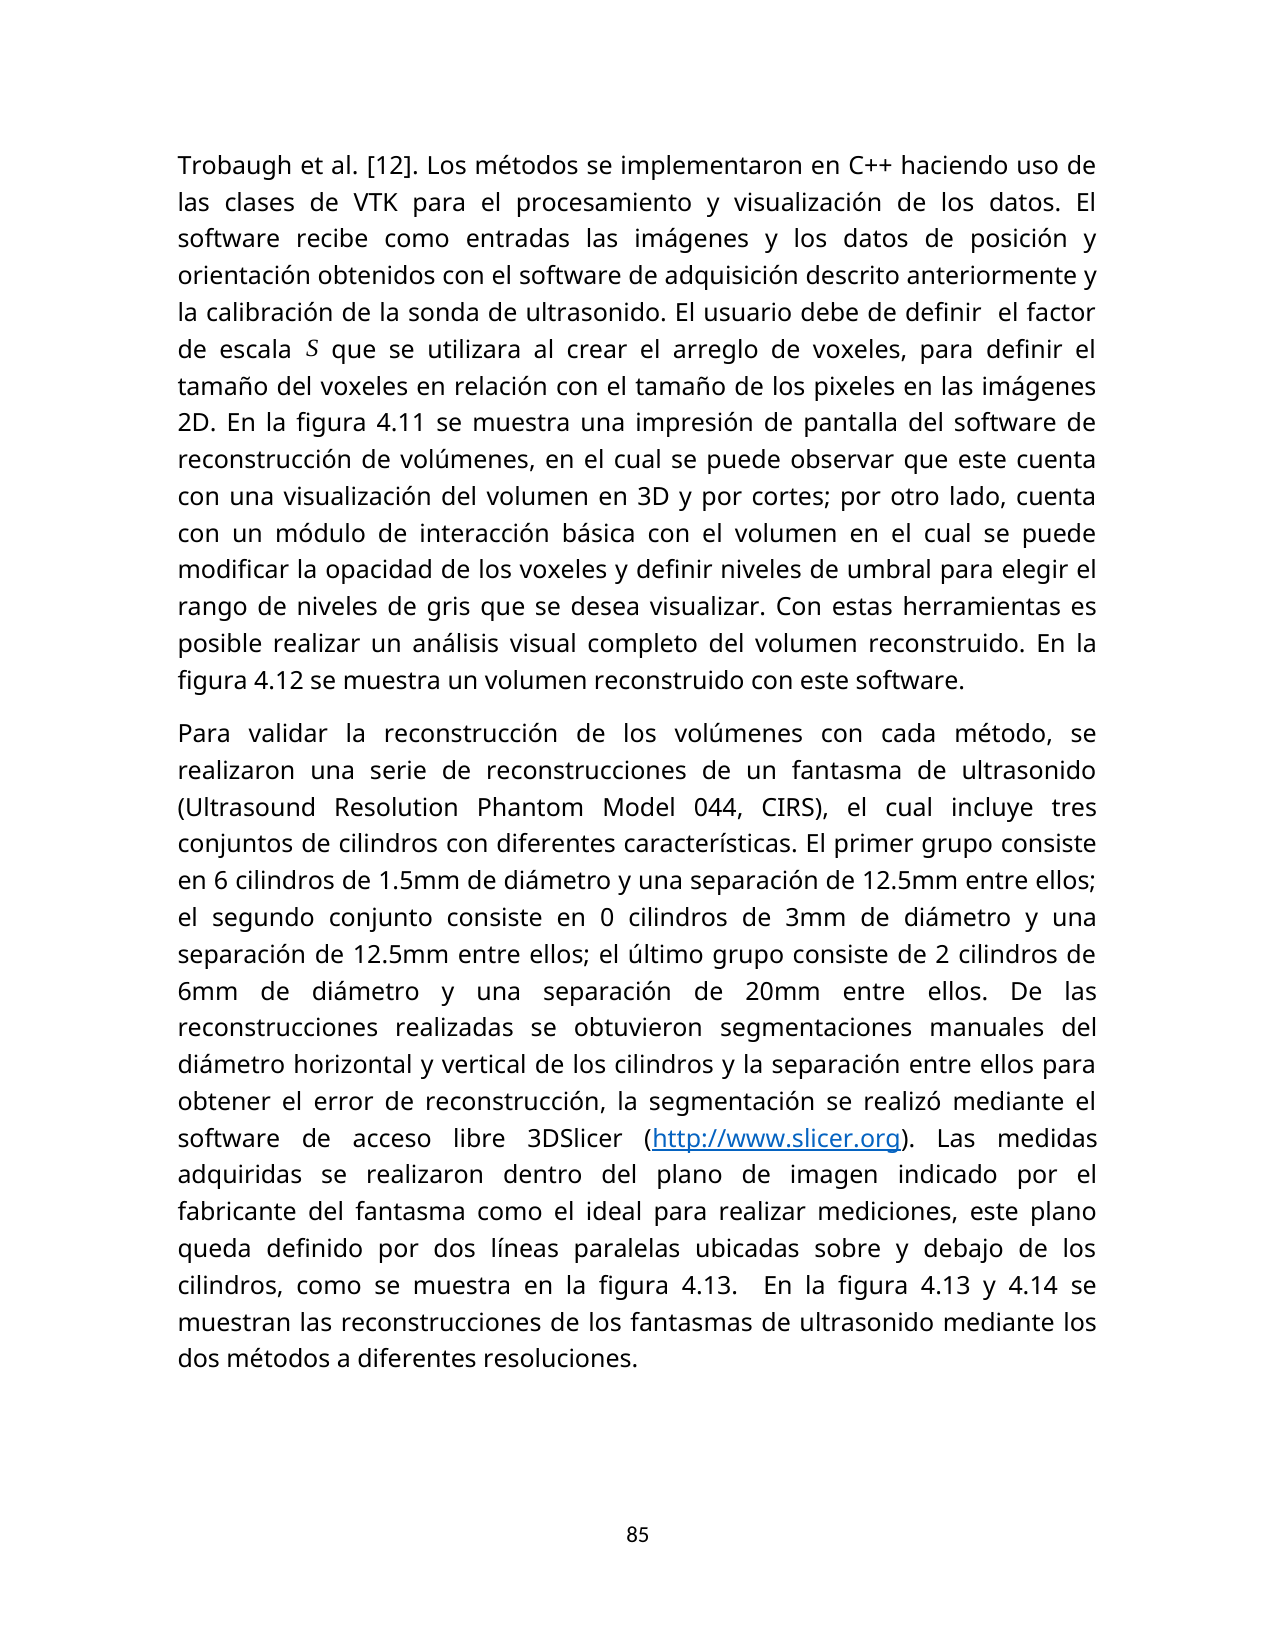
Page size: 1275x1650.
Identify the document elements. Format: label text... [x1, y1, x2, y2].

text Para validar la reconstrucción de los volúmenes con cada método, se realizaron una serie de reconstrucciones de un fantasma de ultrasonido (Ultrasound Resolution Phantom Model 044, CIRS), el cual incluye tres conjuntos de cilindros con diferentes características. El primer grupo consiste en 6 cilindros de 1.5mm de diámetro y una separación de 12.5mm entre ellos; el segundo conjunto consiste en 0 cilindros de 3mm de diámetro y una separación de 12.5mm entre ellos; el último grupo consiste de 2 cilindros de 6mm de diámetro y una separación de 20mm entre ellos. De las reconstrucciones realizadas se obtuvieron segmentaciones manuales del diámetro horizontal y vertical de los cilindros y la separación entre ellos para obtener el error de reconstrucción, la segmentación se realizó mediante el software de acceso libre 3DSlicer (http://www.slicer.org). Las medidas adquiridas se realizaron dentro del plano de imagen indicado por el fabricante del fantasma como el ideal para realizar mediciones, este plano queda definido por dos líneas paralelas ubicadas sobre y debajo de los cilindros, como se muestra en la figura 4.13. En la figura 4.13 y 4.14 se muestran las reconstrucciones de los fantasmas de ultrasonido mediante los dos métodos a diferentes resoluciones. [177, 716, 1098, 1375]
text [177, 148, 1098, 696]
